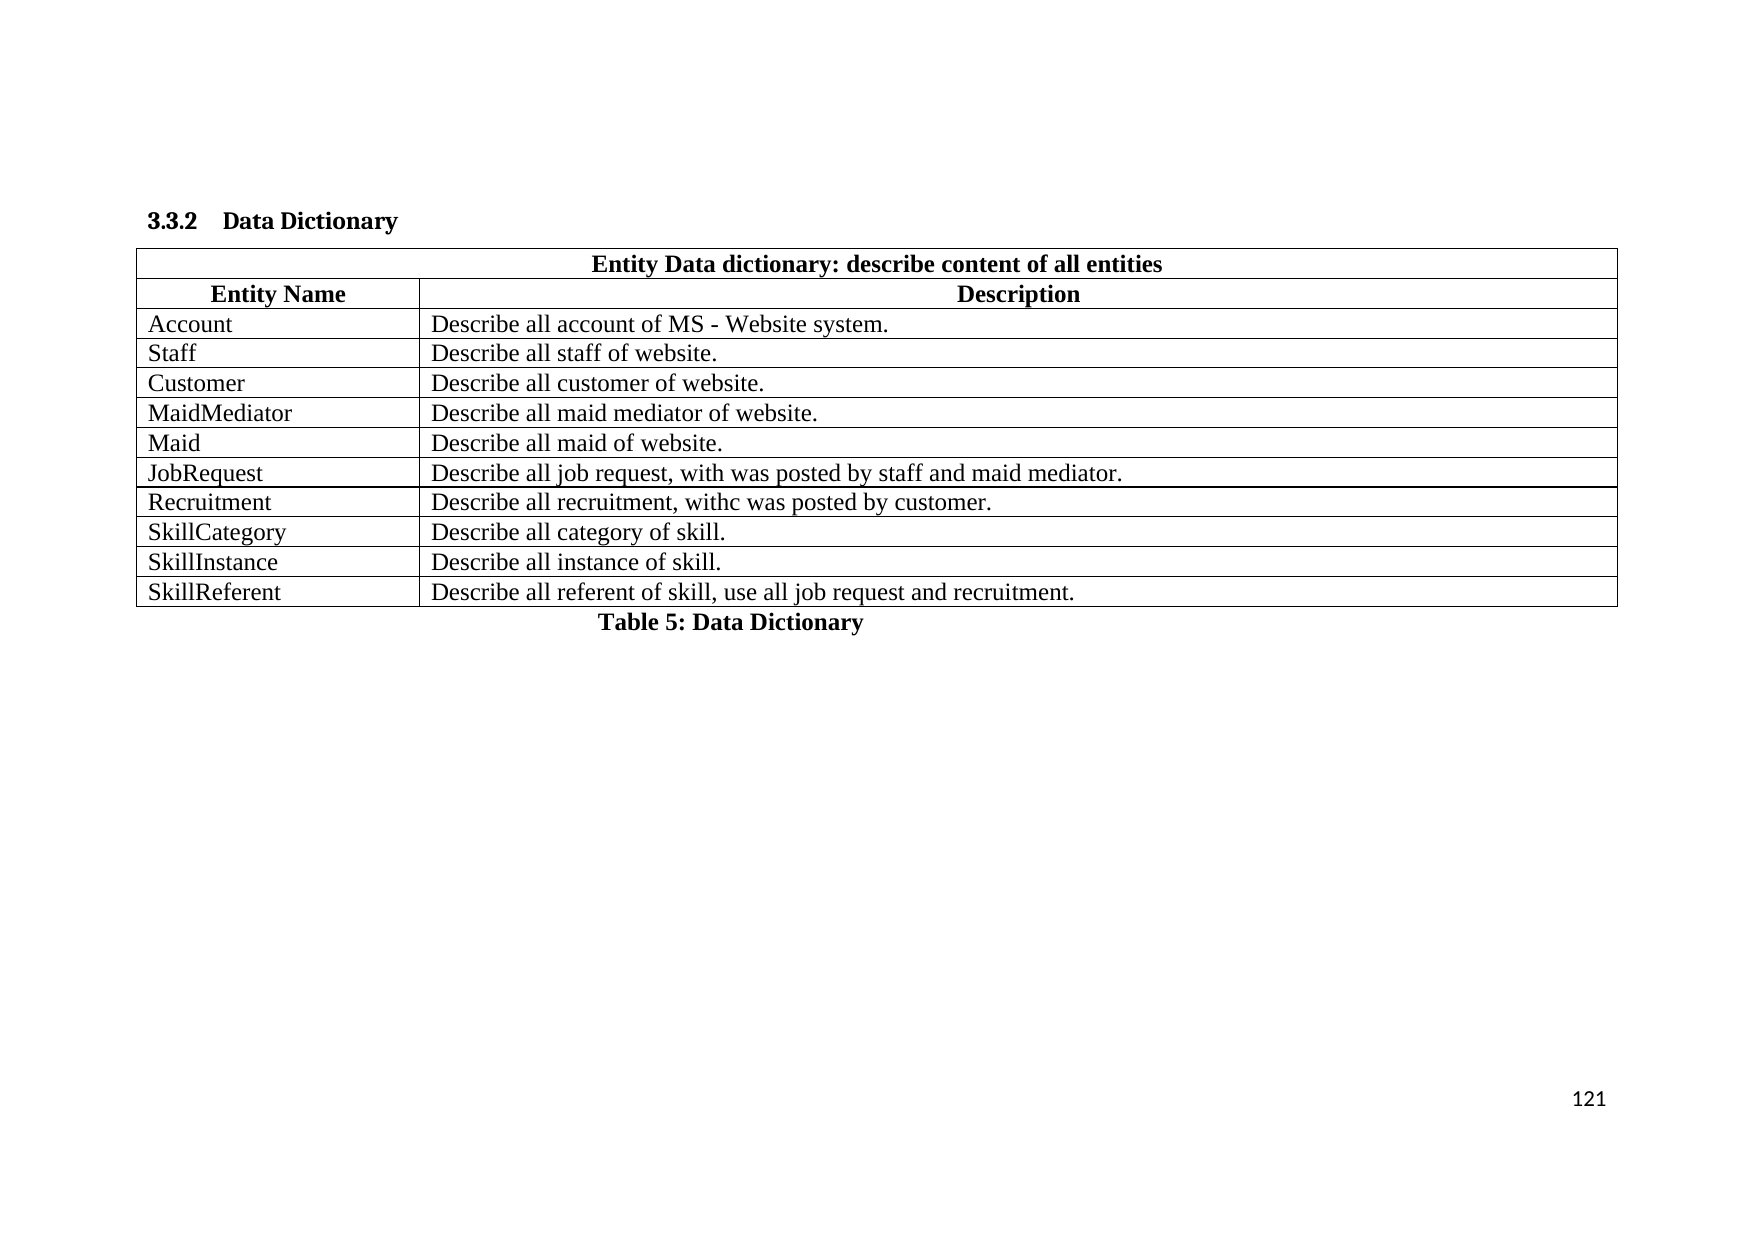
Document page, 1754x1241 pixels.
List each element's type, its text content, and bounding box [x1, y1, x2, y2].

table_cell Customer [137, 368, 419, 397]
table_cell JobRequest [137, 458, 419, 486]
table_header Entity Data dictionary: describe content of all entities [137, 249, 1617, 278]
table_cell Describe all referent of skill, use all job request and recruitment. [420, 577, 1617, 606]
table_cell MaidMediator [137, 398, 419, 427]
table_cell Describe all recruitment, withc was posted by customer. [420, 488, 1617, 516]
table_cell Describe all maid mediator of website. [420, 398, 1617, 427]
table_cell Account [137, 309, 419, 337]
table_cell SkillCategory [137, 517, 419, 546]
table_cell Describe all staff of website. [420, 339, 1617, 367]
text Table 5: Data Dictionary [523, 607, 1606, 635]
table_cell Entity Name [137, 279, 419, 308]
table_cell Recruitment [137, 488, 419, 516]
table_cell Describe all category of skill. [420, 517, 1617, 546]
table_cell SkillReferent [137, 577, 419, 606]
table_cell SkillInstance [137, 547, 419, 576]
table_cell Describe all maid of website. [420, 428, 1617, 457]
subtitle Data Dictionary [148, 207, 1606, 236]
table_cell Staff [137, 339, 419, 367]
table_cell Describe all customer of website. [420, 368, 1617, 397]
table_cell Describe all account of MS - Website system. [420, 309, 1617, 337]
table_cell Describe all job request, with was posted by staff and maid mediator. [420, 458, 1617, 486]
table_cell Describe all instance of skill. [420, 547, 1617, 576]
table_cell Maid [137, 428, 419, 457]
table_cell Description [420, 279, 1617, 308]
